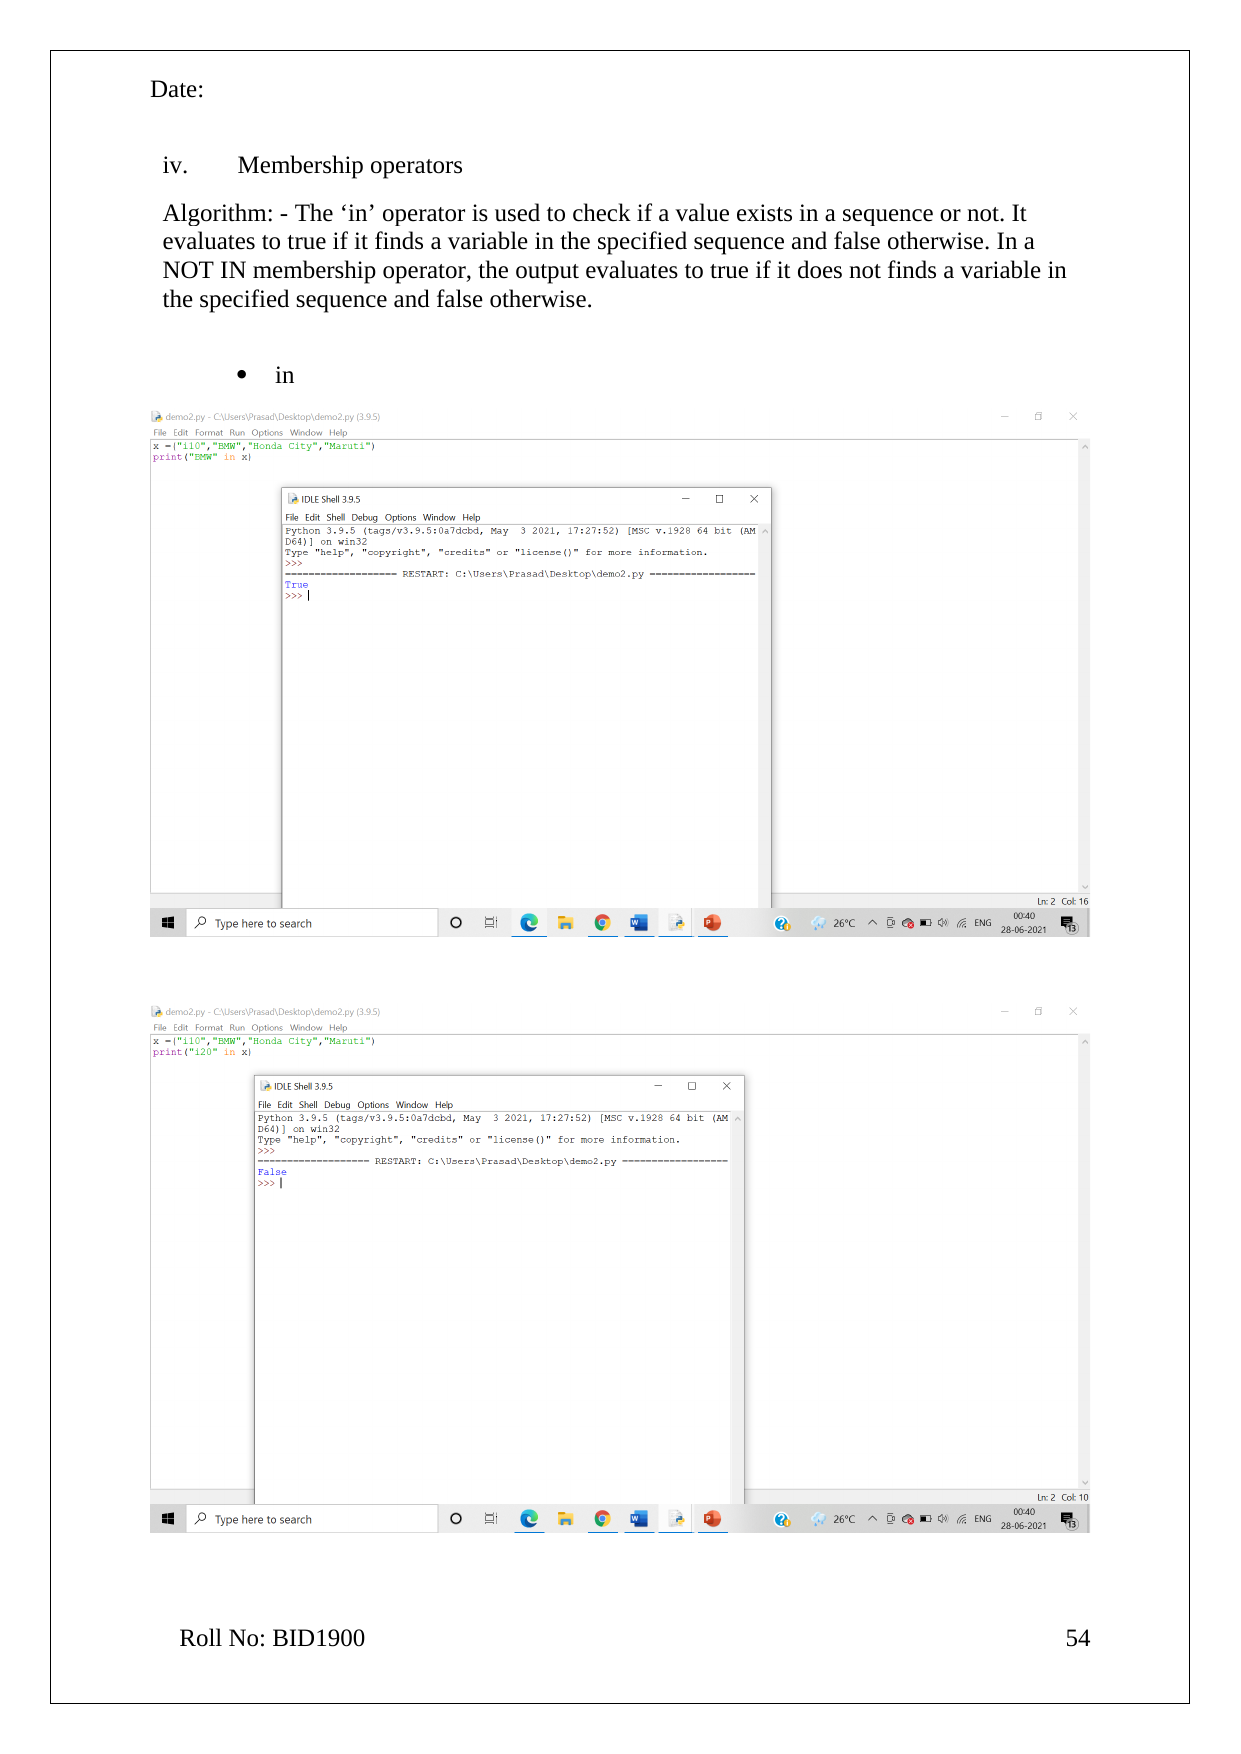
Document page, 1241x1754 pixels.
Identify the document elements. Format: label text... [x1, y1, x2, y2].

list Membership operators [162, 150, 1090, 179]
text Algorithm: - The ‘in’ operator is used to check if a value exists in a sequence or not. It evaluates to true if it finds a variable in the specified sequence and false otherwise. In a NOT IN membership operator, the output evaluates to true if it does not finds a variable in the specified sequence and false otherwise. [593, 198, 1090, 313]
list in [237, 360, 1090, 389]
picture [150, 1003, 1091, 1533]
picture [150, 408, 1091, 937]
